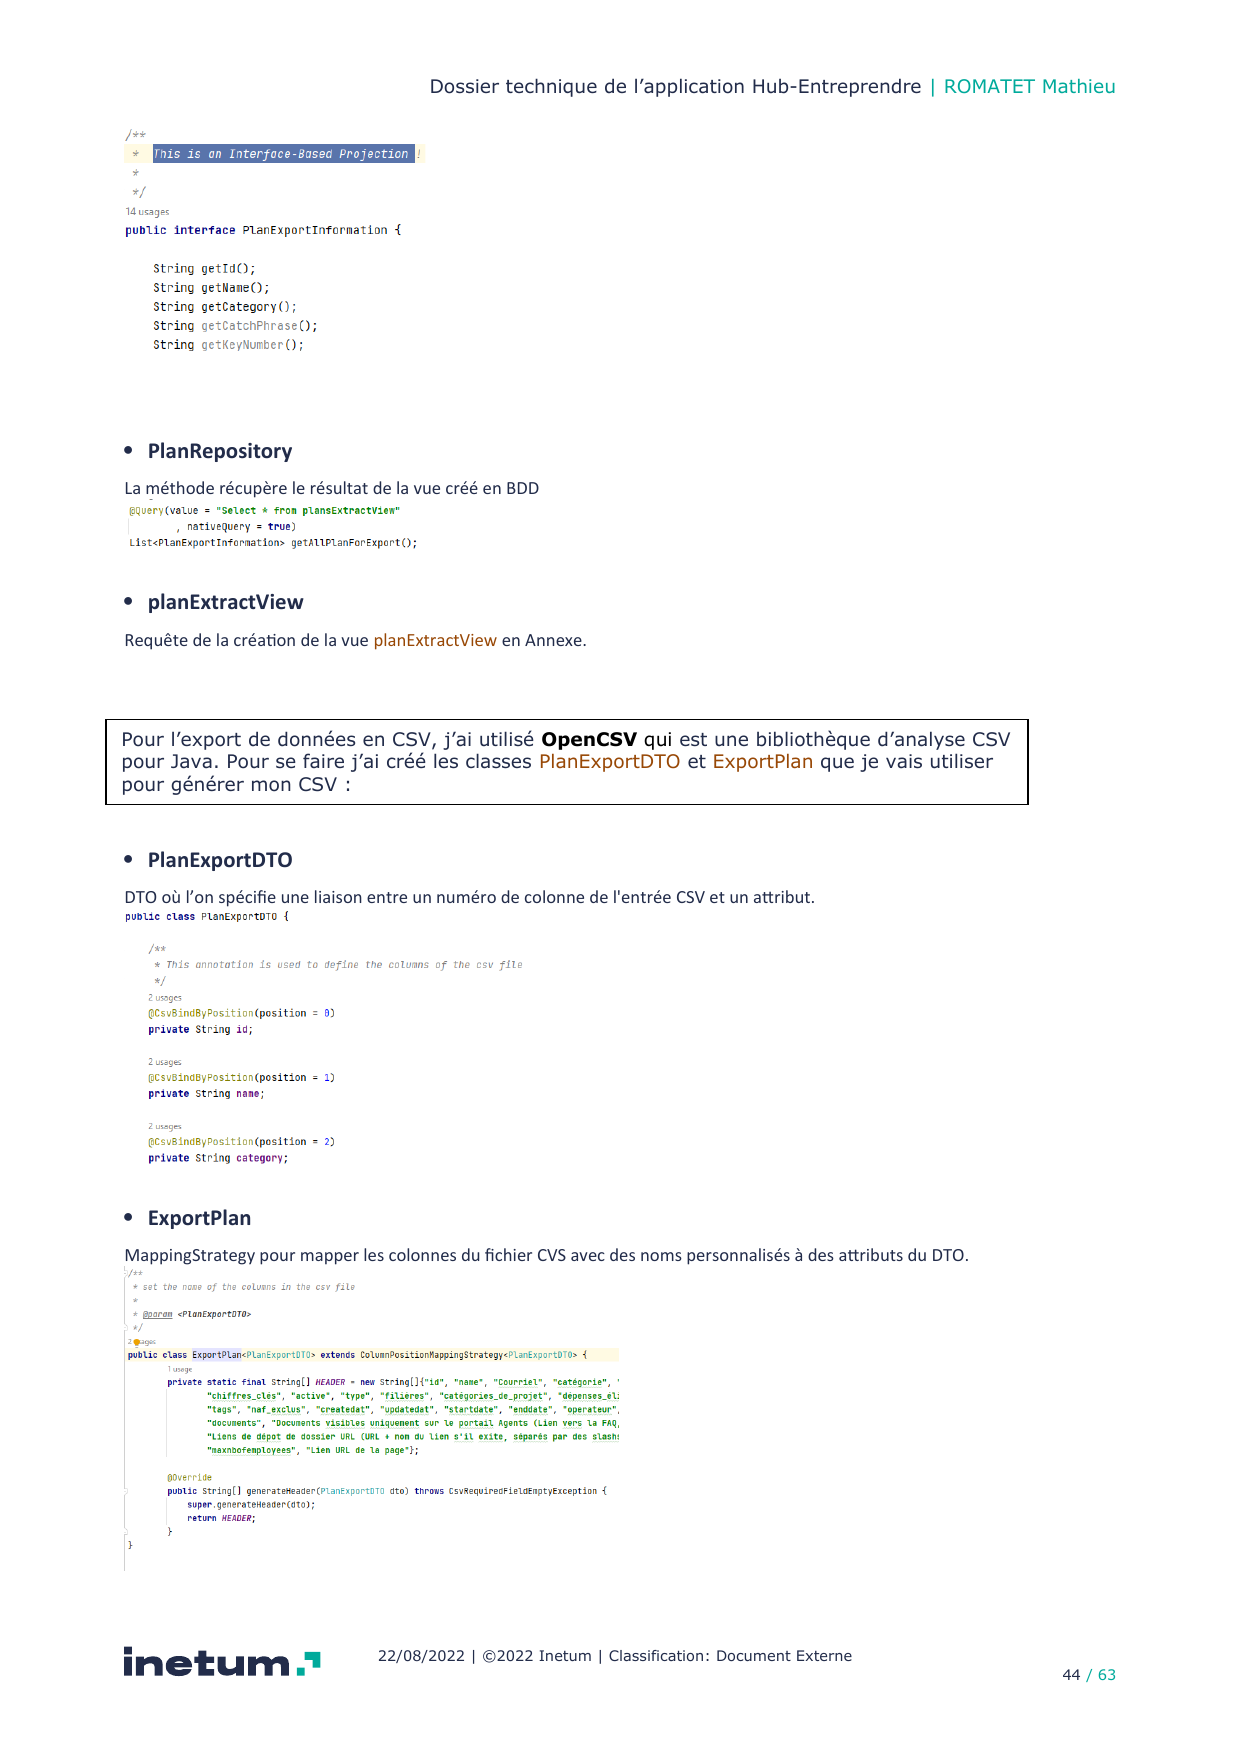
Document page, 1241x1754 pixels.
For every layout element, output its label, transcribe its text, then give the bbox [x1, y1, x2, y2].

picture [124, 1266, 619, 1571]
picture [124, 124, 426, 351]
text La méthode récupère le résultat de la vue créé en BDD [124, 476, 1116, 556]
picture [124, 908, 532, 1172]
picture [124, 499, 437, 557]
list planExtractView [124, 587, 1116, 616]
list ExportPlan [124, 1203, 1116, 1231]
list PlanRepository [124, 436, 1116, 464]
list PlanExportDTO [124, 845, 1116, 873]
text Requête de la création de la vue planExtractView en Annexe. [124, 628, 1116, 651]
